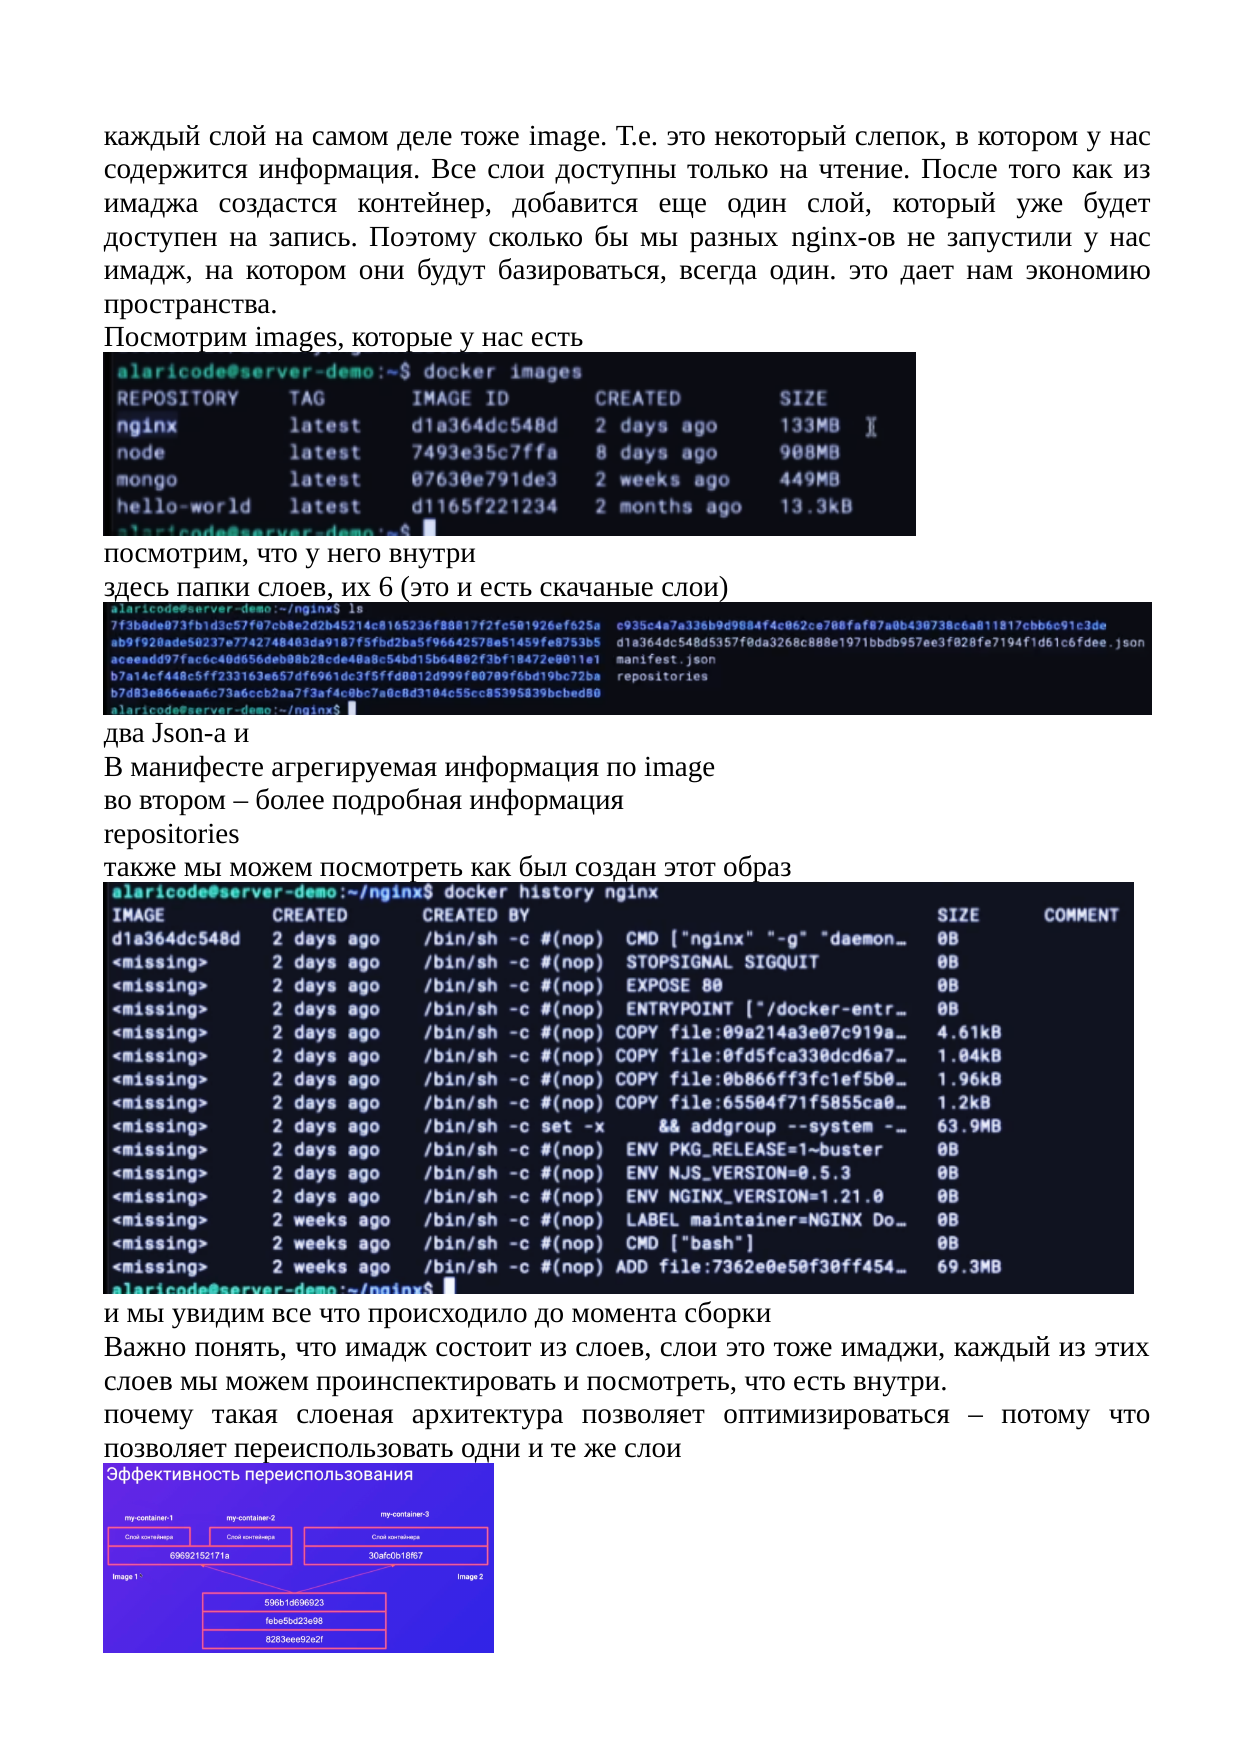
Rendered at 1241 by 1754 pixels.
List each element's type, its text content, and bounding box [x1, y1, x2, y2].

list В манифесте агрегируемая информация по image [103, 749, 1152, 782]
list Посмотрим images, которые у нас есть [103, 319, 1152, 353]
picture [103, 352, 916, 536]
picture [103, 882, 1134, 1294]
list каждый слой на самом деле тоже image. Т.е. это некоторый слепок, в котором у нас содержится информация. Все слои доступны только на чтение. После того как из имаджа создастся контейнер, добавится еще один слой, который уже будет доступен на запись. Поэтому сколько бы мы разных nginx-ов не запустили у нас имадж, на котором они будут базироваться, всегда один. это дает нам экономию пространства. [103, 118, 1152, 319]
list во втором – более подробная информация [103, 782, 1152, 816]
list Важно понять, что имадж состоит из слоев, слои это тоже имаджи, каждый из этих слоев мы можем проинспектировать и посмотреть, что есть внутри. [103, 1329, 1152, 1396]
list два Json-а и [103, 715, 1152, 749]
list repositories [103, 816, 1152, 849]
list посмотрим, что у него внутри [103, 535, 1152, 569]
picture [103, 1463, 494, 1653]
list здесь папки слоев, их 6 (это и есть скачаные слои) [103, 569, 1152, 602]
picture [103, 602, 1152, 715]
list также мы можем посмотреть как был создан этот образ [103, 849, 1152, 883]
list почему такая слоеная архитектура позволяет оптимизироваться – потому что позволяет переиспользовать одни и те же слои [103, 1396, 1152, 1463]
list и мы увидим все что происходило до момента сборки [103, 1296, 1152, 1329]
